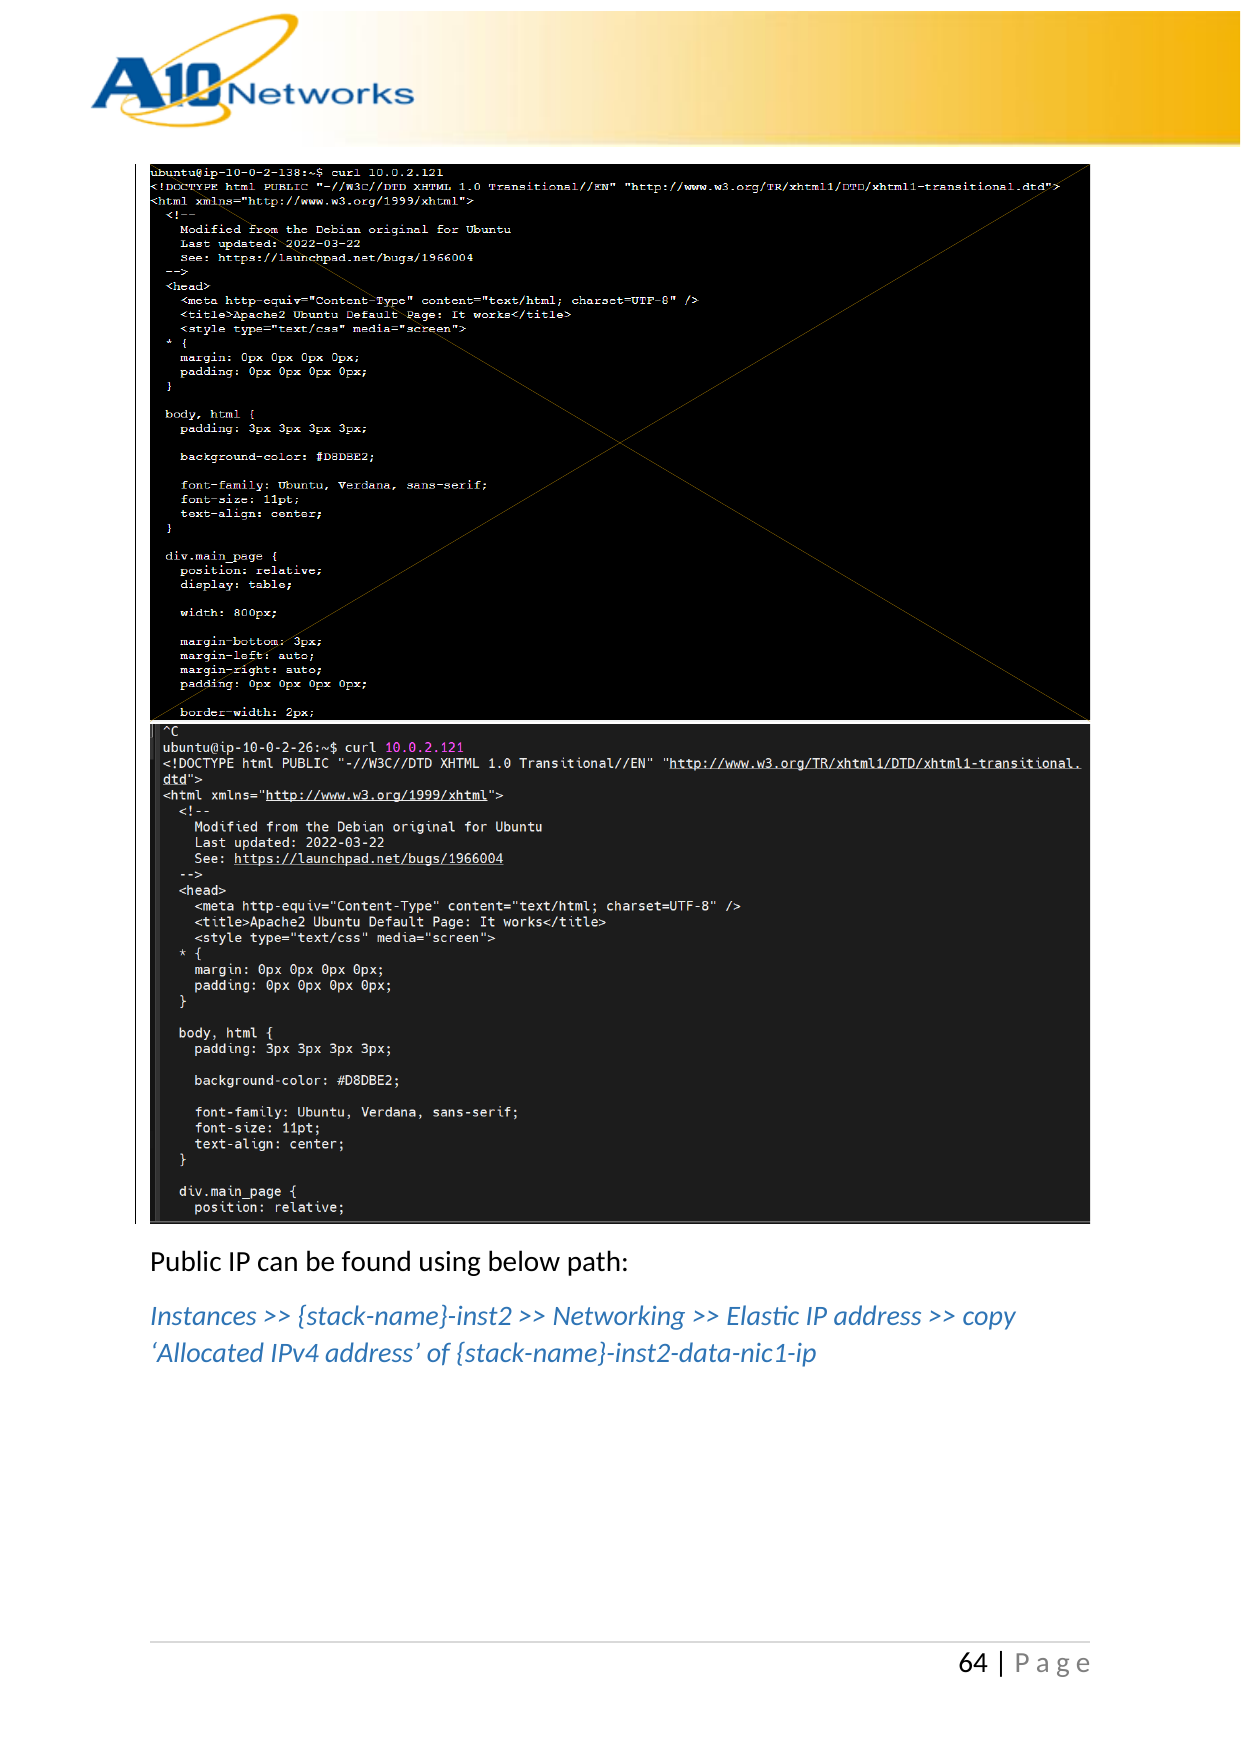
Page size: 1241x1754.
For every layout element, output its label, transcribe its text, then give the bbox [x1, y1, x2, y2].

picture [150, 724, 1091, 1224]
text Instances >> {stack-name}-inst2 >> Networking >> Elastic IP address >> copy ‘Allocated IPv4 address’ of {stack-name}-inst2-data-nic1-ip [150, 1298, 1090, 1369]
text Public IP can be found using below path: [150, 1243, 1090, 1279]
picture [150, 165, 618, 720]
picture [151, 444, 1089, 722]
picture [0, 11, 1241, 147]
picture [152, 164, 1088, 442]
picture [622, 165, 1091, 721]
